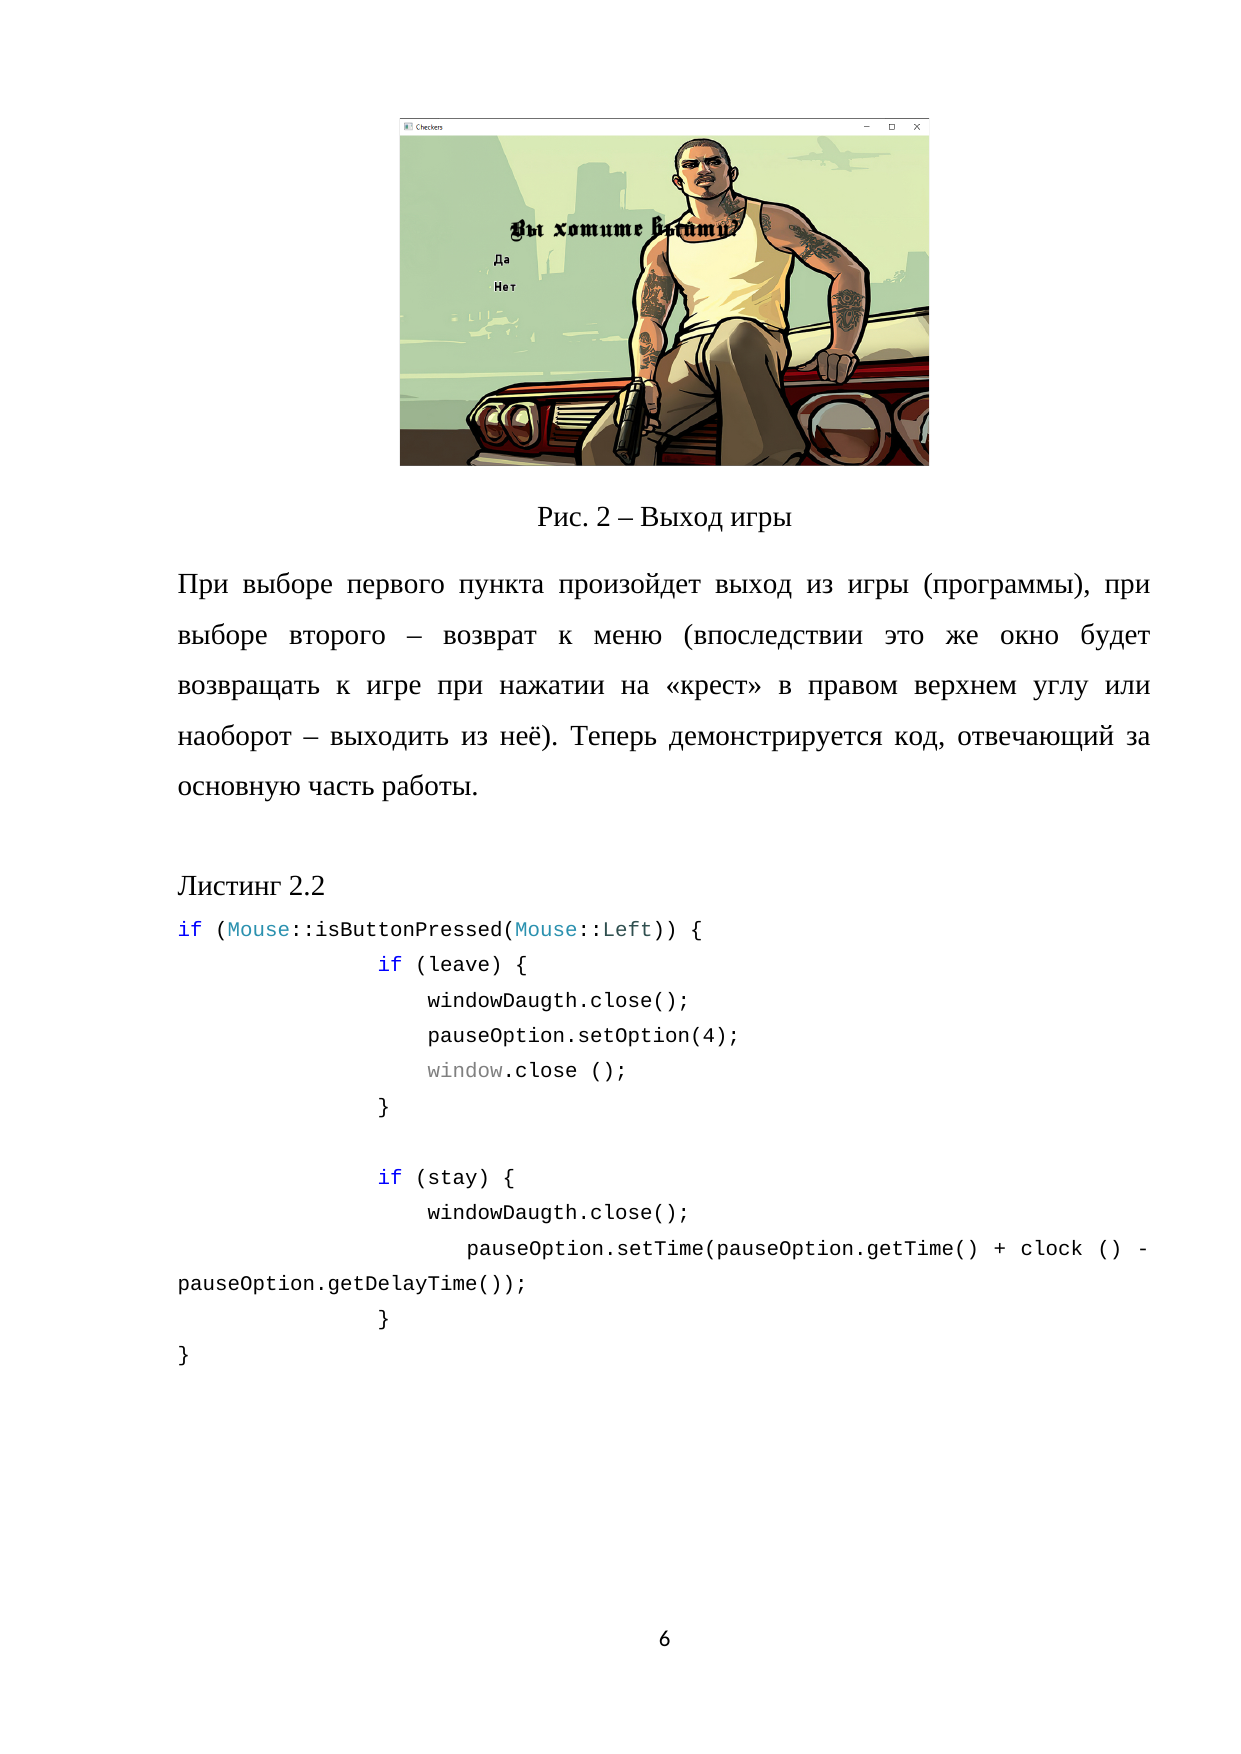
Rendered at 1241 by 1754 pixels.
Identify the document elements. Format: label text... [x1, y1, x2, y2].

text if (stay) { [177, 1167, 1152, 1190]
text } [177, 1308, 1152, 1332]
text pauseOption.setTime(pauseOption.getTime() + clock () - pauseOption.getDelayTime()); [177, 1238, 1152, 1297]
text Листинг 2.2 [177, 868, 1152, 902]
text if (leave) { [177, 954, 1152, 978]
text Рис. 2 – Выход игры [177, 499, 1152, 533]
text if (Mouse::isButtonPressed(Mouse::Left)) { [177, 919, 1152, 942]
picture [399, 118, 930, 466]
text windowDaugth.close(); [177, 1202, 1152, 1226]
text } [177, 1096, 1152, 1119]
text window.close (); [177, 1061, 1152, 1084]
text При выборе первого пункта произойдет выход из игры (программы), при выборе второго – возврат к меню (впоследствии это же окно будет возвращать к игре при нажатии на «крест» в правом верхнем углу или наоборот – выходить из неё). Теперь демонстрируется код, отвечающий за основную часть работы. [177, 567, 1152, 801]
text windowDaugth.close(); [177, 990, 1152, 1013]
text } [177, 1344, 1152, 1367]
text pauseOption.setOption(4); [177, 1025, 1152, 1049]
